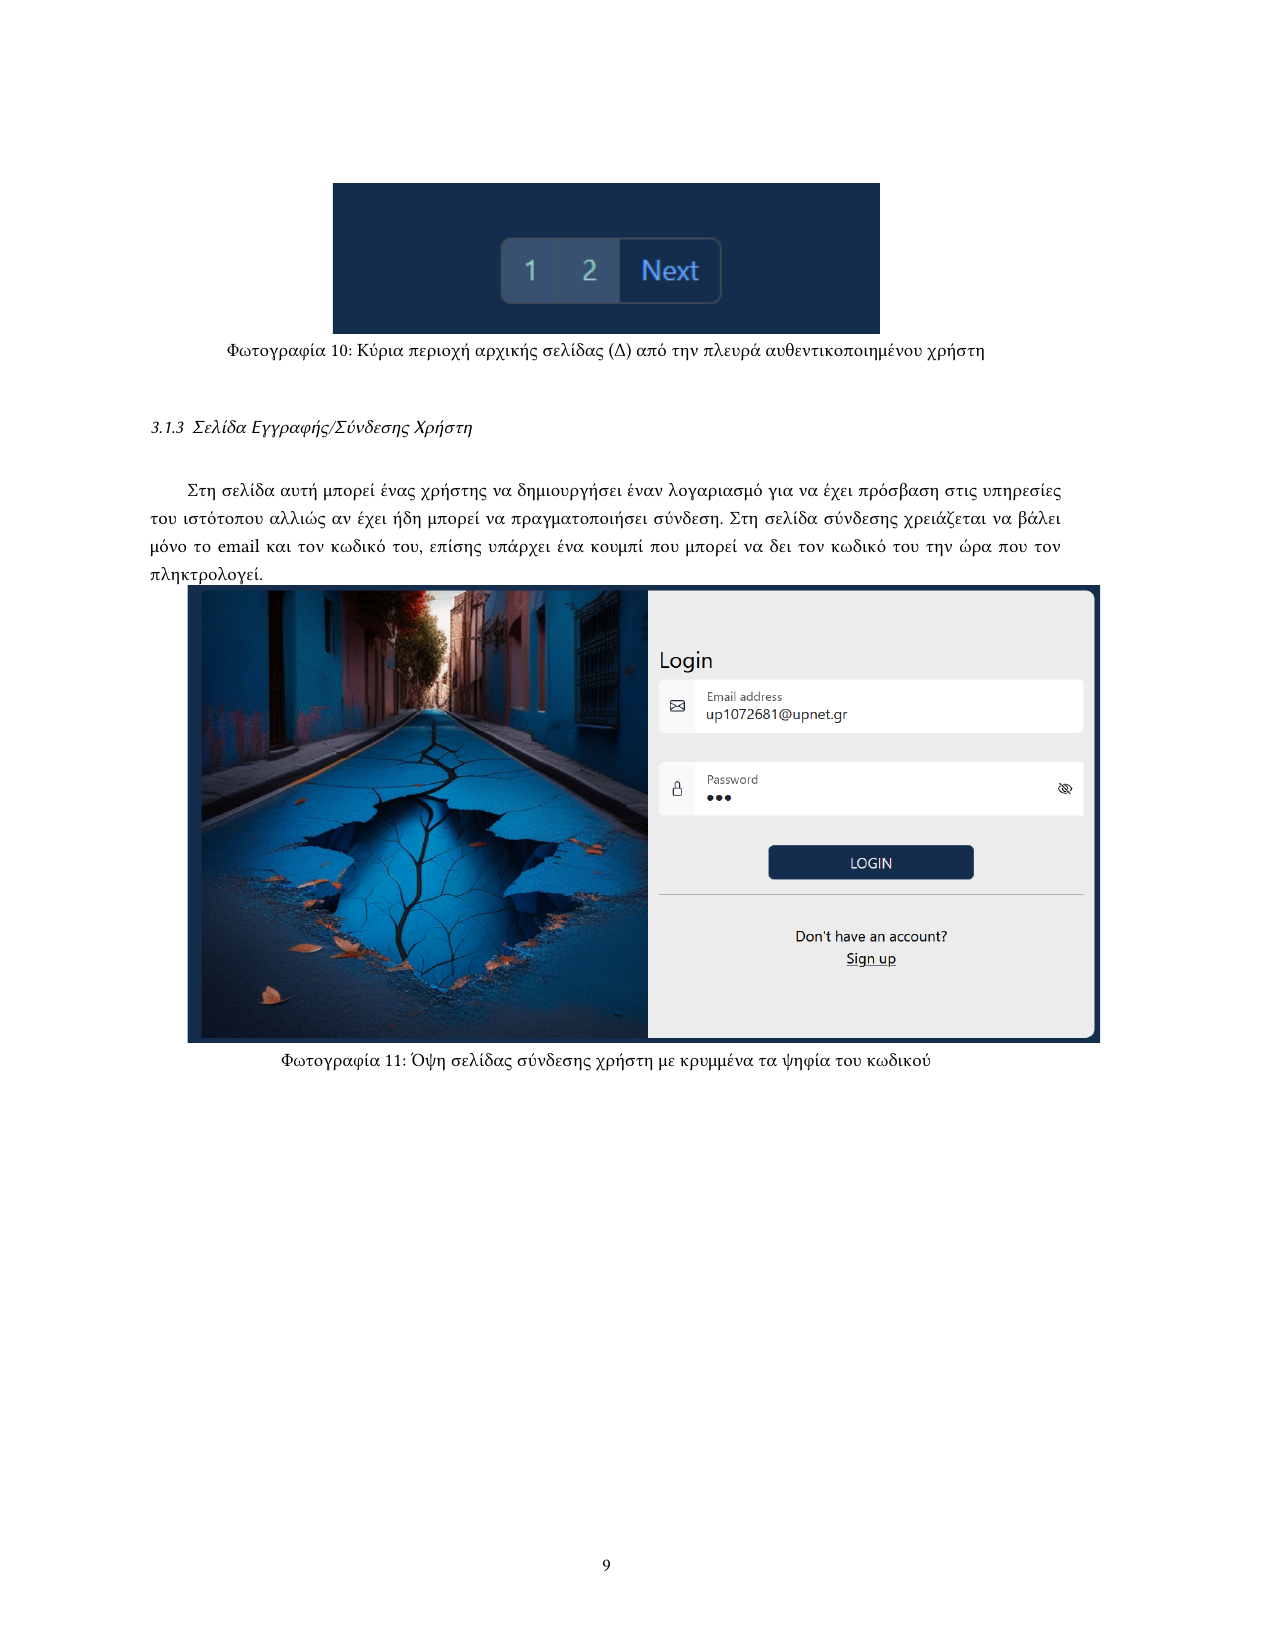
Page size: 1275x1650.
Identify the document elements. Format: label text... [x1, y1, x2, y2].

text Σελίδα Εγγραφής/Σύνδεσης Χρήστη [150, 414, 1062, 438]
picture [332, 183, 880, 334]
text Φωτογραφία 10: Κύρια περιοχή αρχικής σελίδας (Δ) από την πλευρά αυθεντικοποιημένου χρήστη [150, 333, 1062, 361]
text Στη σελίδα αυτή μπορεί ένας χρήστης να δημιουργήσει έναν λογαριασμό για να έχει πρόσβαση στις υπηρεσίες του ιστότοπου αλλιώς αν έχει ήδη μπορεί να πραγματοποιήσει σύνδεση. Στη σελίδα σύνδεσης χρειάζεται να βάλει μόνο το email και τον κωδικό του, επίσης υπάρχει ένα κουμπί που μπορεί να δει τον κωδικό του την ώρα που τον πληκτρολογεί. [150, 472, 1062, 585]
text Φωτογραφία 11: Όψη σελίδας σύνδεσης χρήστη με κρυμμένα τα ψηφία του κωδικού [150, 1042, 1062, 1071]
picture [187, 585, 1100, 1043]
